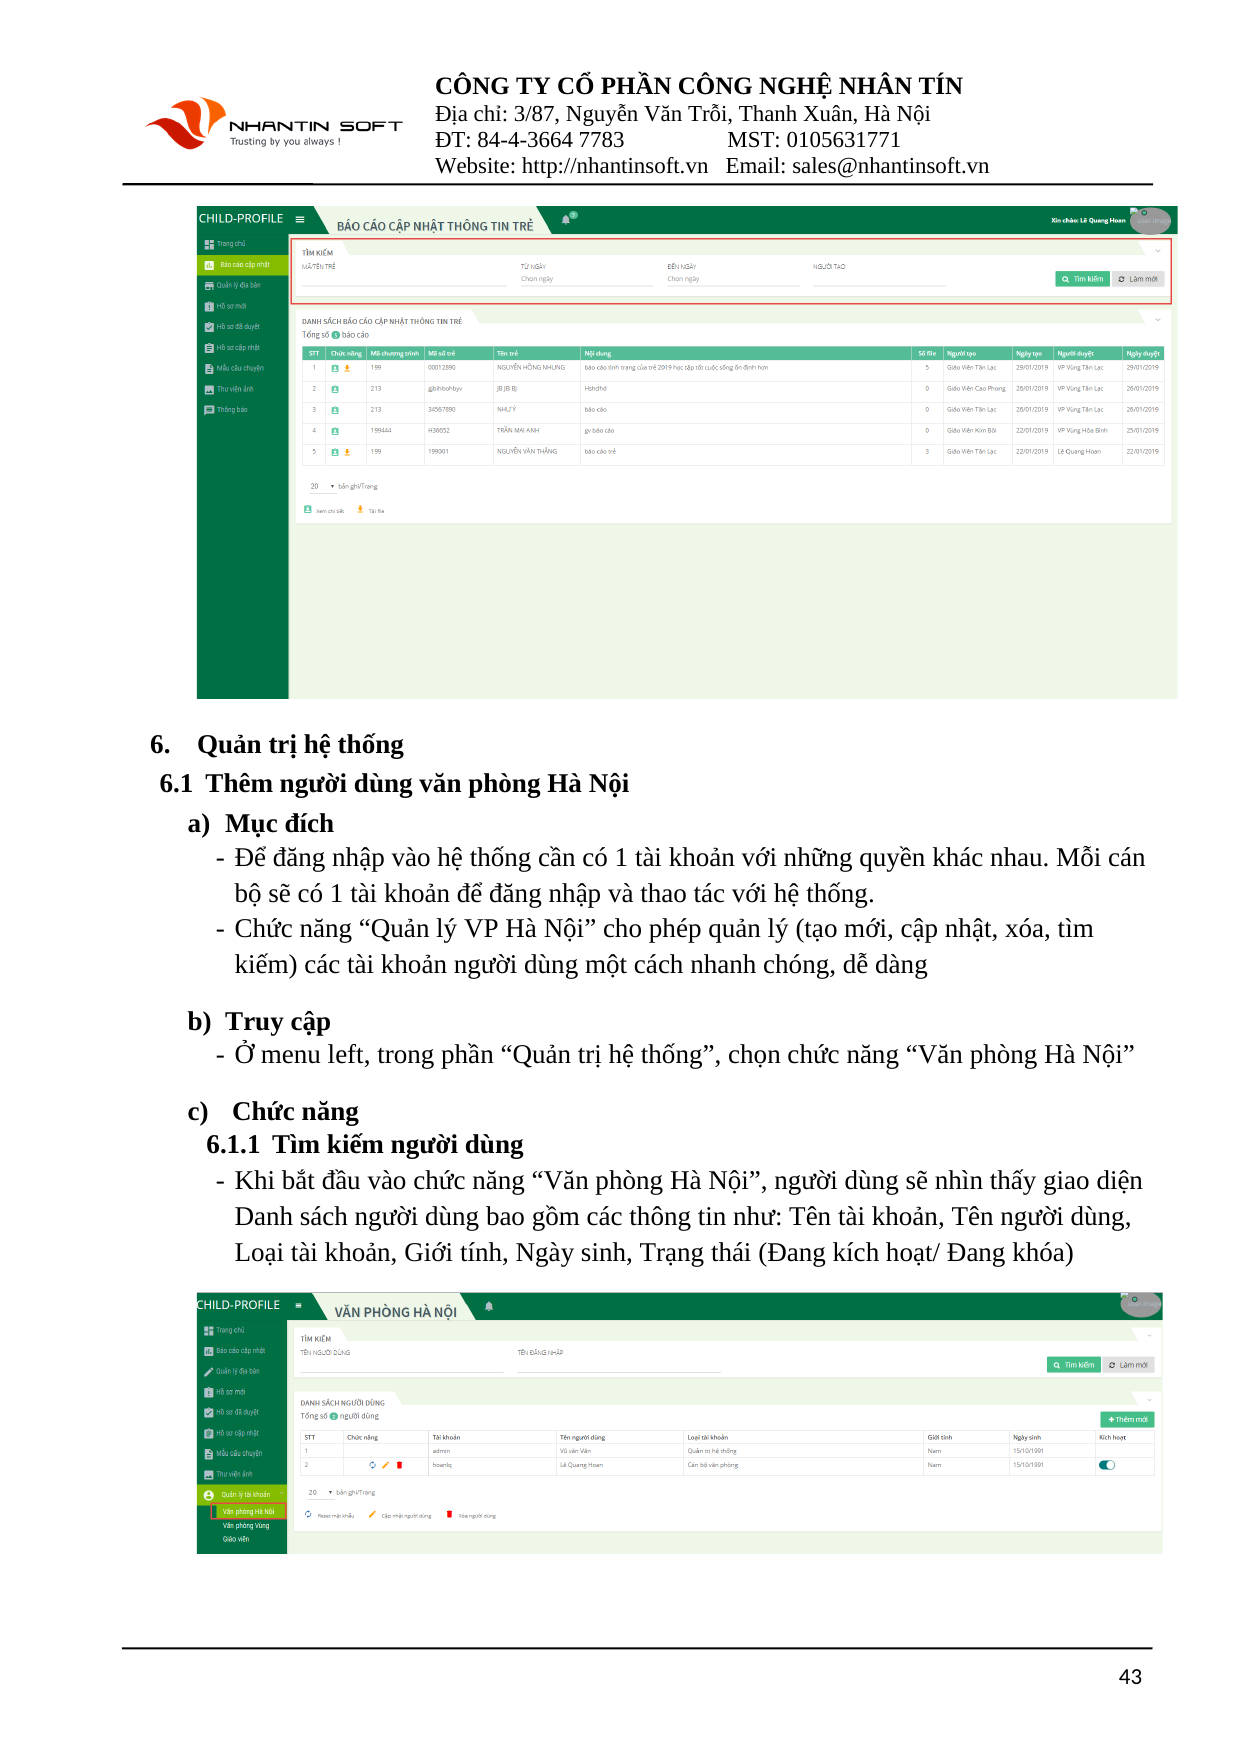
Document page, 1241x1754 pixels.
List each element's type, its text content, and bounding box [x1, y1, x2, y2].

subtitle Mục đích [187, 807, 1153, 839]
subtitle Tìm kiếm người dùng [206, 1128, 1153, 1159]
list Để đăng nhập vào hệ thống cần có 1 tài khoản với những quyền khác nhau. Mỗi cán bộ sẽ có 1 tài khoản để đăng nhập và thao tác với hệ thống. [216, 841, 1153, 908]
subtitle Chức năng [187, 1095, 1153, 1126]
picture [196, 206, 1178, 699]
list Ở menu left, trong phần “Quản trị hệ thống”, chọn chức năng “Văn phòng Hà Nội” [216, 1038, 1153, 1069]
subtitle Quản trị hệ thống [150, 728, 1153, 759]
subtitle Truy cập [187, 1005, 1153, 1036]
list Khi bắt đầu vào chức năng “Văn phòng Hà Nội”, người dùng sẽ nhìn thấy giao diện Danh sách người dùng bao gồm các thông tin như: Tên tài khoản, Tên người dùng, Loại tài khoản, Giới tính, Ngày sinh, Trạng thái (Đang kích hoạt/ Đang khóa) [216, 1164, 1153, 1267]
picture [133, 70, 413, 176]
subtitle Thêm người dùng văn phòng Hà Nội [159, 768, 1153, 799]
list Chức năng “Quản lý VP Hà Nội” cho phép quản lý (tạo mới, cập nhật, xóa, tìm kiếm) các tài khoản người dùng một cách nhanh chóng, dễ dàng [216, 912, 1153, 979]
picture [196, 1292, 1163, 1554]
